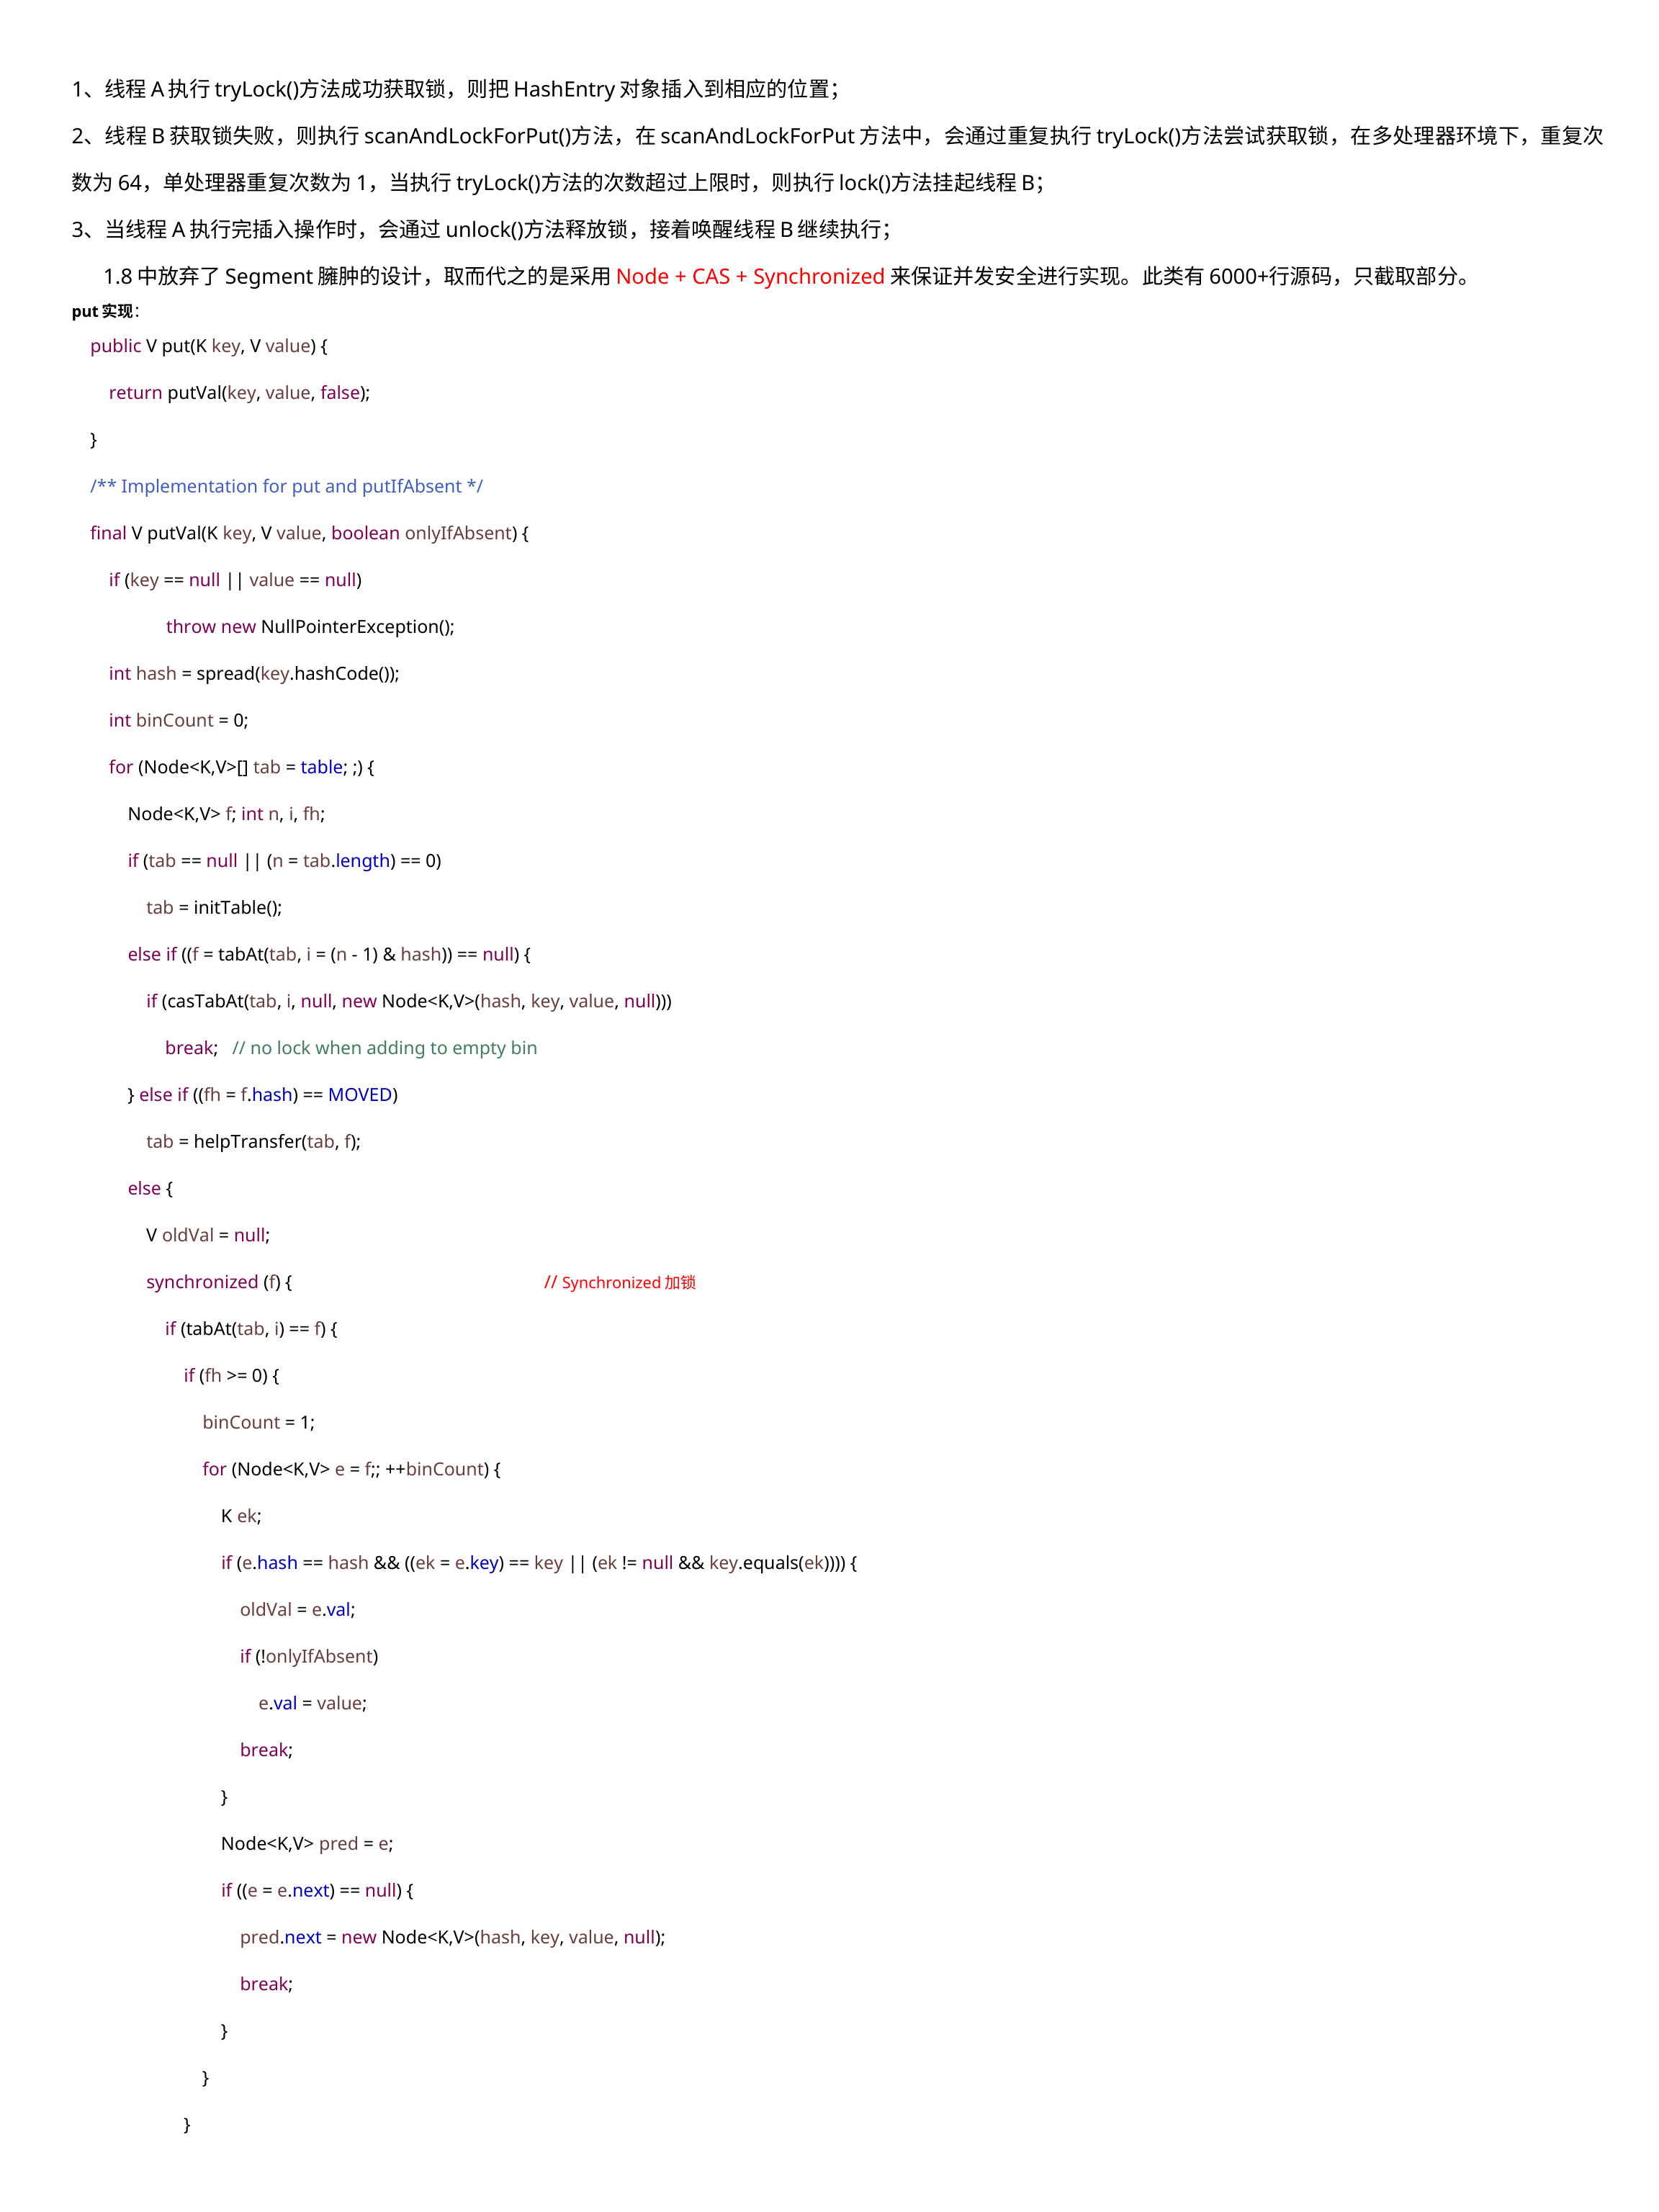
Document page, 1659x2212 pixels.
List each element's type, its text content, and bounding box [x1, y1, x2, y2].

text 3、当线程A执行完插入操作时，会通过unlock()方法释放锁，接着唤醒线程B继续执行； [71, 204, 1604, 251]
text } [71, 2100, 1604, 2147]
text } [71, 1773, 1604, 1820]
text synchronized (f) { // Synchronized加锁 [71, 1258, 1604, 1305]
text pred.next = new Node<K,V>(hash, key, value, null); [71, 1913, 1604, 1960]
text 1.8中放弃了Segment臃肿的设计，取而代之的是采用Node + CAS + Synchronized来保证并发安全进行实现。此类有6000+行源码，只截取部分。 [71, 251, 1604, 298]
text if (casTabAt(tab, i, null, new Node<K,V>(hash, key, value, null))) [71, 977, 1604, 1024]
text if (tabAt(tab, i) == f) { [71, 1305, 1604, 1352]
text break; // no lock when adding to empty bin [71, 1024, 1604, 1071]
text Node<K,V> pred = e; [71, 1820, 1604, 1866]
text break; [71, 1960, 1604, 2007]
text 1、线程A执行tryLock()方法成功获取锁，则把HashEntry对象插入到相应的位置； [71, 64, 1604, 111]
text if (e.hash == hash && ((ek = e.key) == key || (ek != null && key.equals(ek)))) { [71, 1539, 1604, 1586]
text if (key == null || value == null) [71, 556, 1604, 603]
text int hash = spread(key.hashCode()); [71, 649, 1604, 696]
text if ((e = e.next) == null) { [71, 1866, 1604, 1913]
text put实现： [71, 298, 1604, 322]
text tab = helpTransfer(tab, f); [71, 1118, 1604, 1164]
text V oldVal = null; [71, 1211, 1604, 1258]
text int binCount = 0; [71, 696, 1604, 743]
text for (Node<K,V> e = f;; ++binCount) { [71, 1445, 1604, 1492]
text oldVal = e.val; [71, 1586, 1604, 1632]
text e.val = value; [71, 1679, 1604, 1726]
text } [71, 415, 1604, 462]
text final V putVal(K key, V value, boolean onlyIfAbsent) { [71, 509, 1604, 556]
text if (fh >= 0) { [71, 1352, 1604, 1398]
text tab = initTable(); [71, 884, 1604, 930]
text } [71, 2054, 1604, 2100]
text else if ((f = tabAt(tab, i = (n - 1) & hash)) == null) { [71, 930, 1604, 977]
text } [71, 2007, 1604, 2054]
text K ek; [71, 1492, 1604, 1539]
text public V put(K key, V value) { [71, 322, 1604, 369]
text return putVal(key, value, false); [71, 369, 1604, 415]
text if (tab == null || (n = tab.length) == 0) [71, 837, 1604, 884]
text binCount = 1; [71, 1398, 1604, 1445]
text for (Node<K,V>[] tab = table; ;) { [71, 743, 1604, 790]
text } else if ((fh = f.hash) == MOVED) [71, 1071, 1604, 1118]
text throw new NullPointerException(); [135, 603, 1604, 649]
text else { [71, 1164, 1604, 1211]
text 2、线程B获取锁失败，则执行scanAndLockForPut()方法，在scanAndLockForPut方法中，会通过重复执行tryLock()方法尝试获取锁，在多处理器环境下，重复次数为64，单处理器重复次数为1，当执行tryLock()方法的次数超过上限时，则执行lock()方法挂起线程B； [71, 111, 1604, 204]
text /** Implementation for put and putIfAbsent */ [71, 462, 1604, 509]
text if (!onlyIfAbsent) [71, 1632, 1604, 1679]
text break; [71, 1726, 1604, 1773]
text Node<K,V> f; int n, i, fh; [71, 790, 1604, 837]
